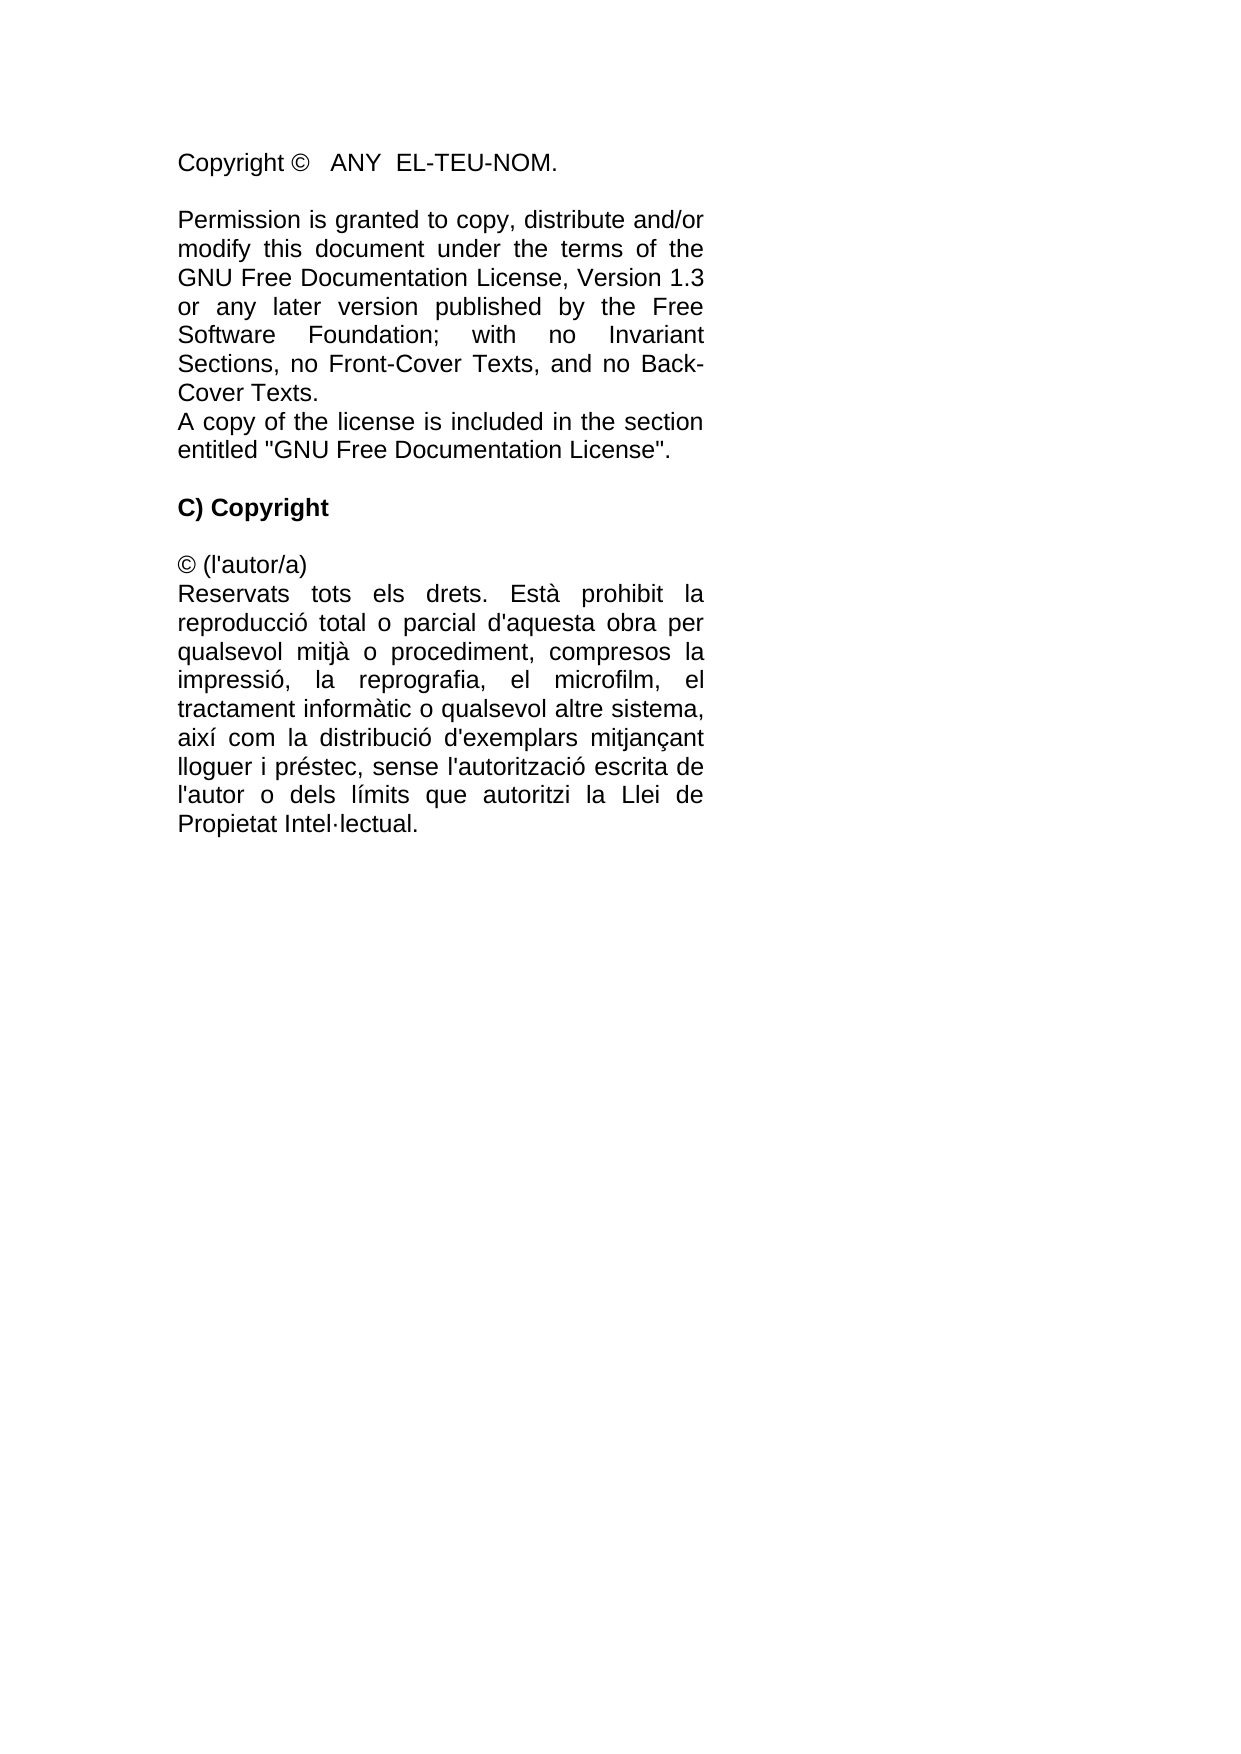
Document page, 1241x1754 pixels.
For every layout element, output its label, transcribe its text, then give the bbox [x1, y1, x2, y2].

text Permission is granted to copy, distribute and/or modify this document under the terms of the GNU Free Documentation License, Version 1.3 or any later version published by the Free Software Foundation; with no Invariant Sections, no Front-Cover Texts, and no Back-Cover Texts. [177, 176, 705, 406]
text A copy of the license is included in the section entitled "GNU Free Documentation License". [177, 406, 705, 464]
text C) Copyright [177, 493, 705, 521]
text Reservats tots els drets. Està prohibit la reproducció total o parcial d'aquesta obra per qualsevol mitjà o procediment, compresos la impressió, la reprografia, el microfilm, el tractament informàtic o qualsevol altre sistema, així com la distribució d'exemplars mitjançant lloguer i préstec, sense l'autorització escrita de l'autor o dels límits que autoritzi la Llei de Propietat Intel·lectual. [177, 579, 705, 838]
text © (l'autor/a) [177, 550, 705, 579]
text Copyright © ANY EL-TEU-NOM. [177, 148, 705, 176]
